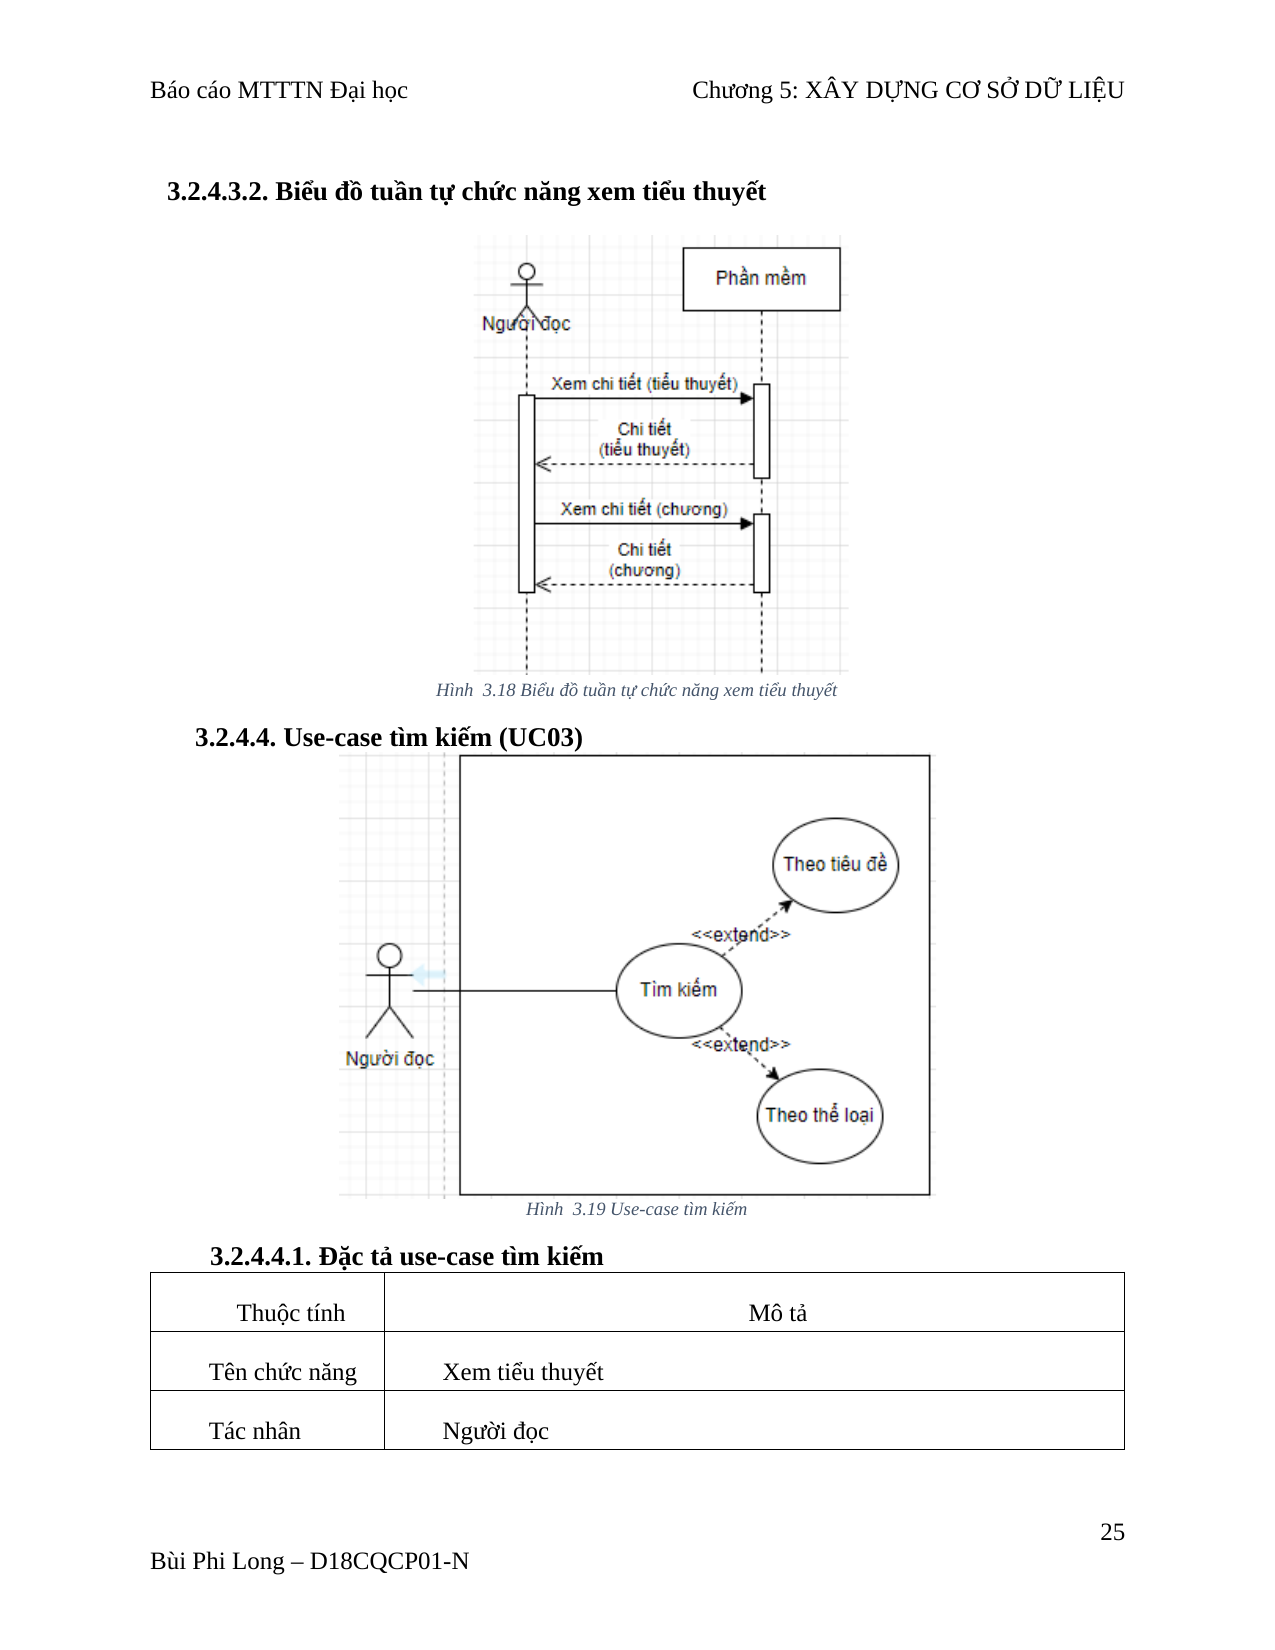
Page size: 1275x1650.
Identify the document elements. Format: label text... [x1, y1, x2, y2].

subtitle Đặc tả use-case tìm kiếm [210, 1241, 1125, 1272]
table_cell Tên chức năng [151, 1332, 384, 1390]
table_cell Người đọc [385, 1391, 1124, 1449]
table_header Mô tả [385, 1273, 1124, 1331]
subtitle Biểu đồ tuần tự chức năng xem tiểu thuyết [167, 175, 1125, 206]
table_cell Tác nhân [151, 1391, 384, 1449]
picture [339, 752, 937, 1199]
table_header Thuộc tính [151, 1273, 384, 1331]
subtitle Use-case tìm kiếm (UC03) [195, 722, 1125, 753]
table_cell Xem tiểu thuyết [385, 1332, 1124, 1390]
picture [473, 235, 849, 675]
